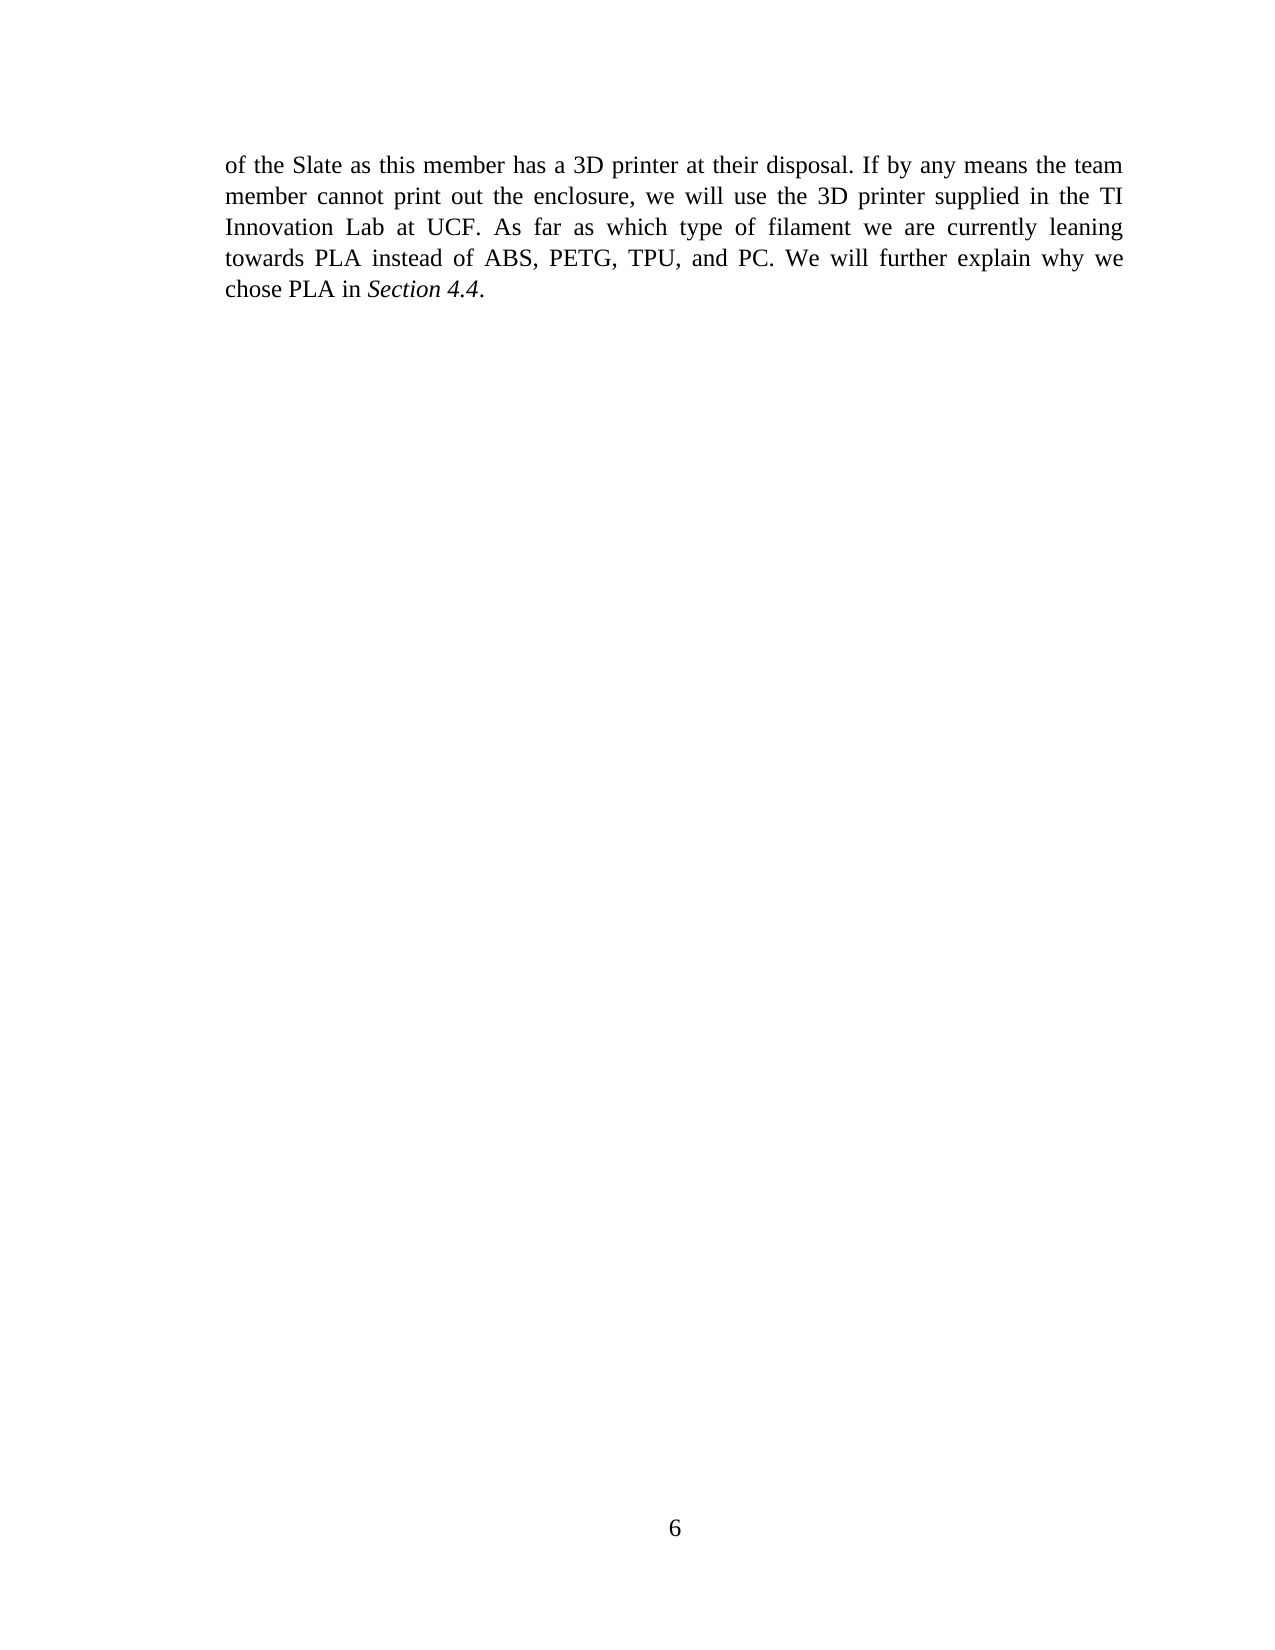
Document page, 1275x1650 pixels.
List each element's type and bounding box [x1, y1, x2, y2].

text [225, 150, 1125, 303]
